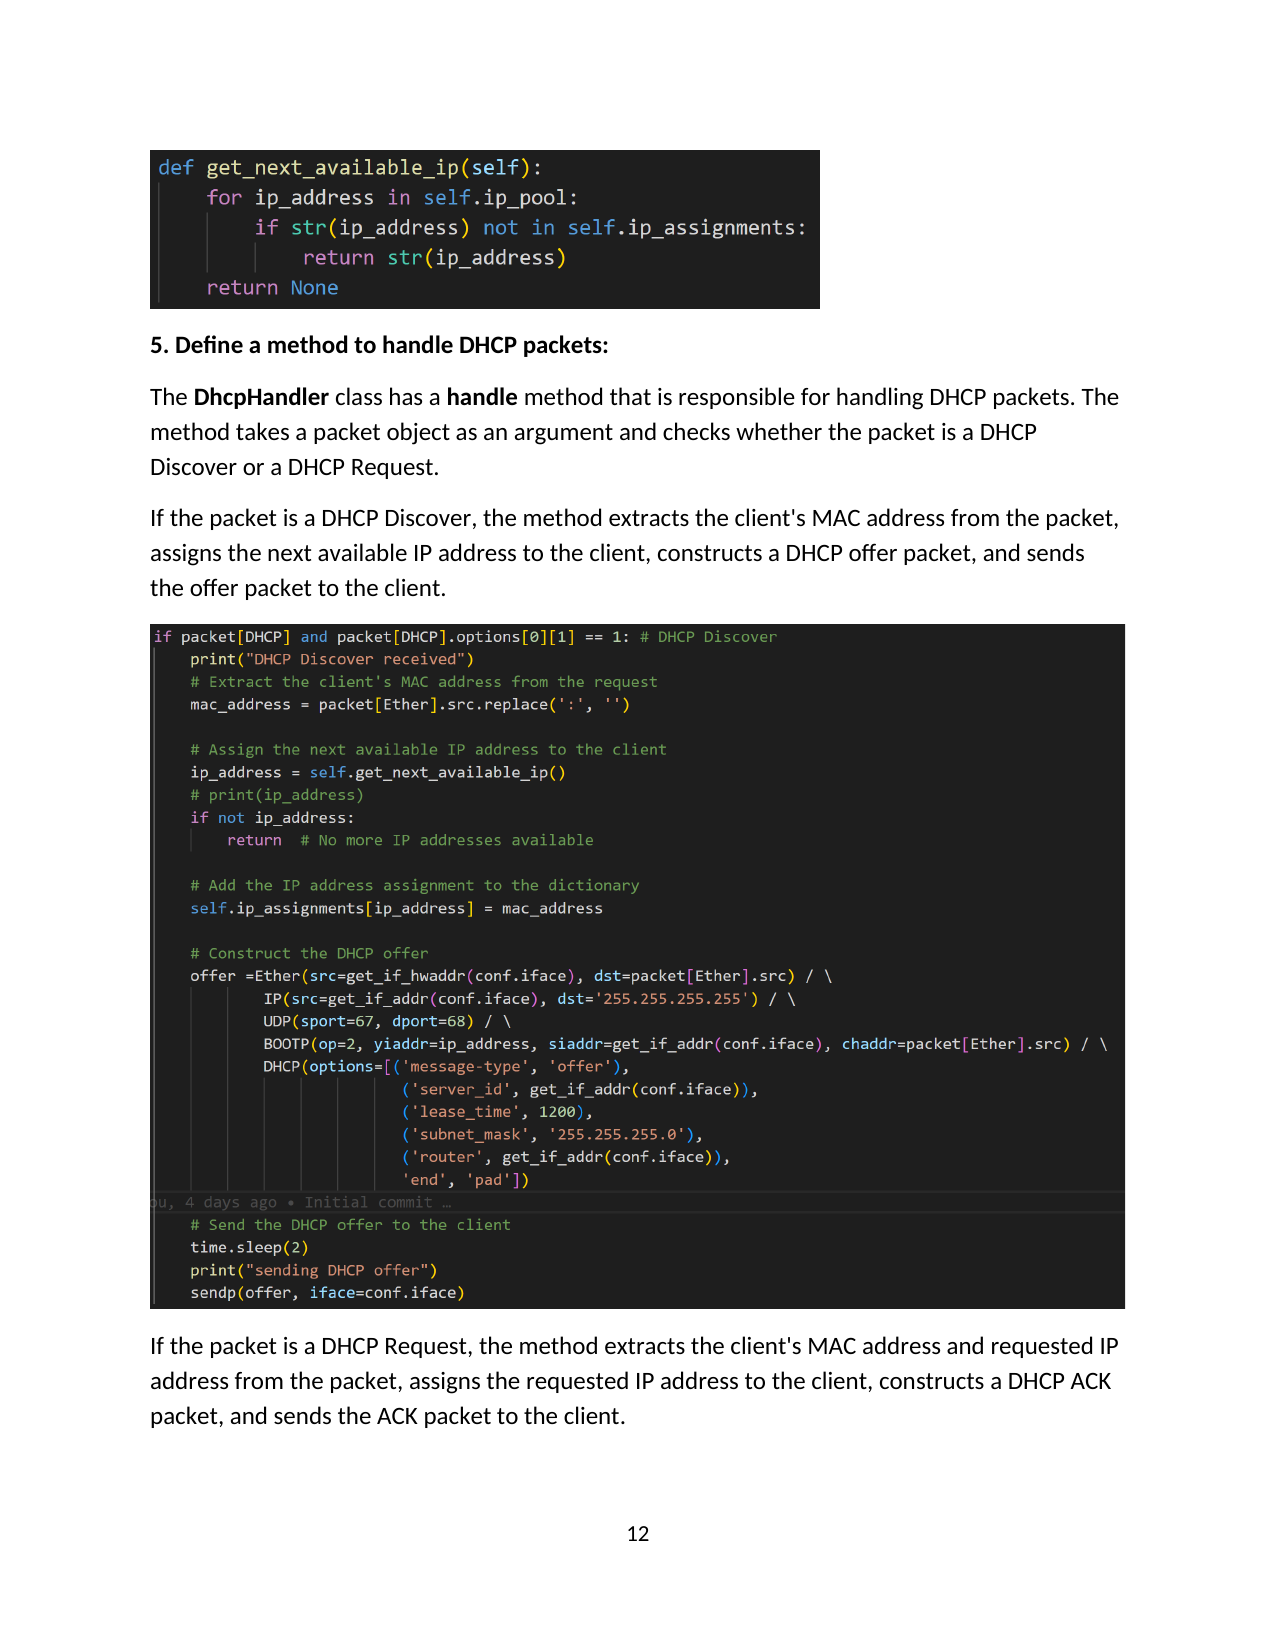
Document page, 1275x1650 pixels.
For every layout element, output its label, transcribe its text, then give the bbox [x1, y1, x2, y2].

text The DhcpHandler class has a handle method that is responsible for handling DHCP packets. The method takes a packet object as an argument and checks whether the packet is a DHCP Discover or a DHCP Request. [150, 381, 1125, 481]
picture [150, 150, 820, 309]
text 5. Define a method to handle DHCP packets: [150, 329, 1125, 360]
picture [150, 624, 1125, 1309]
text If the packet is a DHCP Request, the method extracts the client's MAC address and requested IP address from the packet, assigns the requested IP address to the client, constructs a DHCP ACK packet, and sends the ACK packet to the client. [150, 1330, 1125, 1430]
text If the packet is a DHCP Discover, the method extracts the client's MAC address from the packet, assigns the next available IP address to the client, constructs a DHCP offer packet, and sends the offer packet to the client. [150, 502, 1125, 603]
